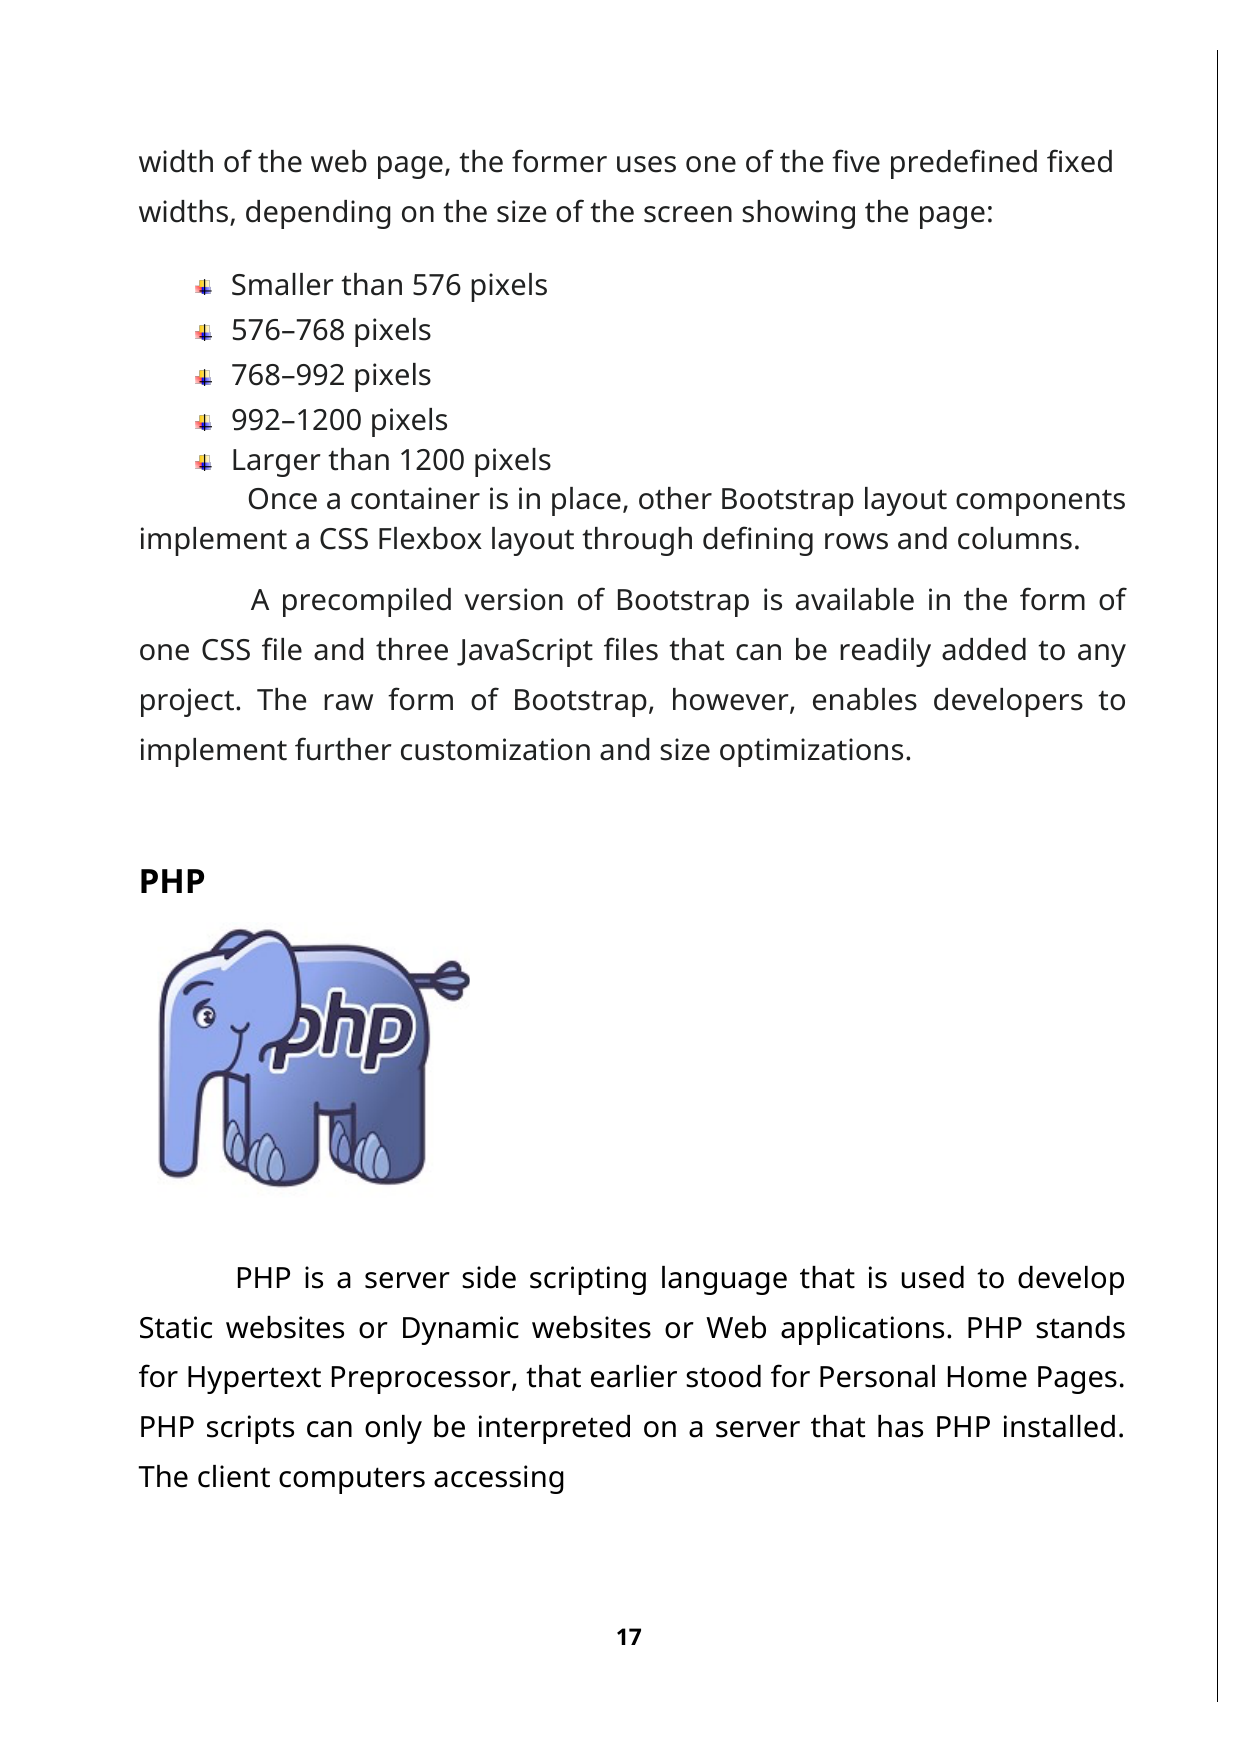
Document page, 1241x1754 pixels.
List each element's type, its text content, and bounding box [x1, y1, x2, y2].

picture [195, 453, 212, 471]
picture [195, 368, 212, 386]
table_header width of the web page, the former uses one of the five predefined fixed widths, depending on the size of the screen showing the page: Smaller than 576 pixels 576–768 pixels 768–992 pixels 992–1200 pixels Larger than 1200 pixels Once a container is in place, other Bootstrap layout components implement a CSS Flexbox layout through defining rows and columns. A precompiled version of Bootstrap is available in the form of one CSS file and three JavaScript files that can be readily added to any project. The raw form of Bootstrap, however, enables developers to implement further customization and size optimizations. PHP PHP is a server side scripting language that is used to develop Static websites or Dynamic websites or Web applications. PHP stands for Hypertext Preprocessor, that earlier stood for Personal Home Pages. PHP scripts can only be interpreted on a server that has PHP installed. The client computers accessing 17 [40, 50, 1217, 1750]
picture [157, 922, 470, 1235]
picture [195, 323, 212, 341]
picture [195, 413, 212, 431]
picture [195, 278, 212, 295]
